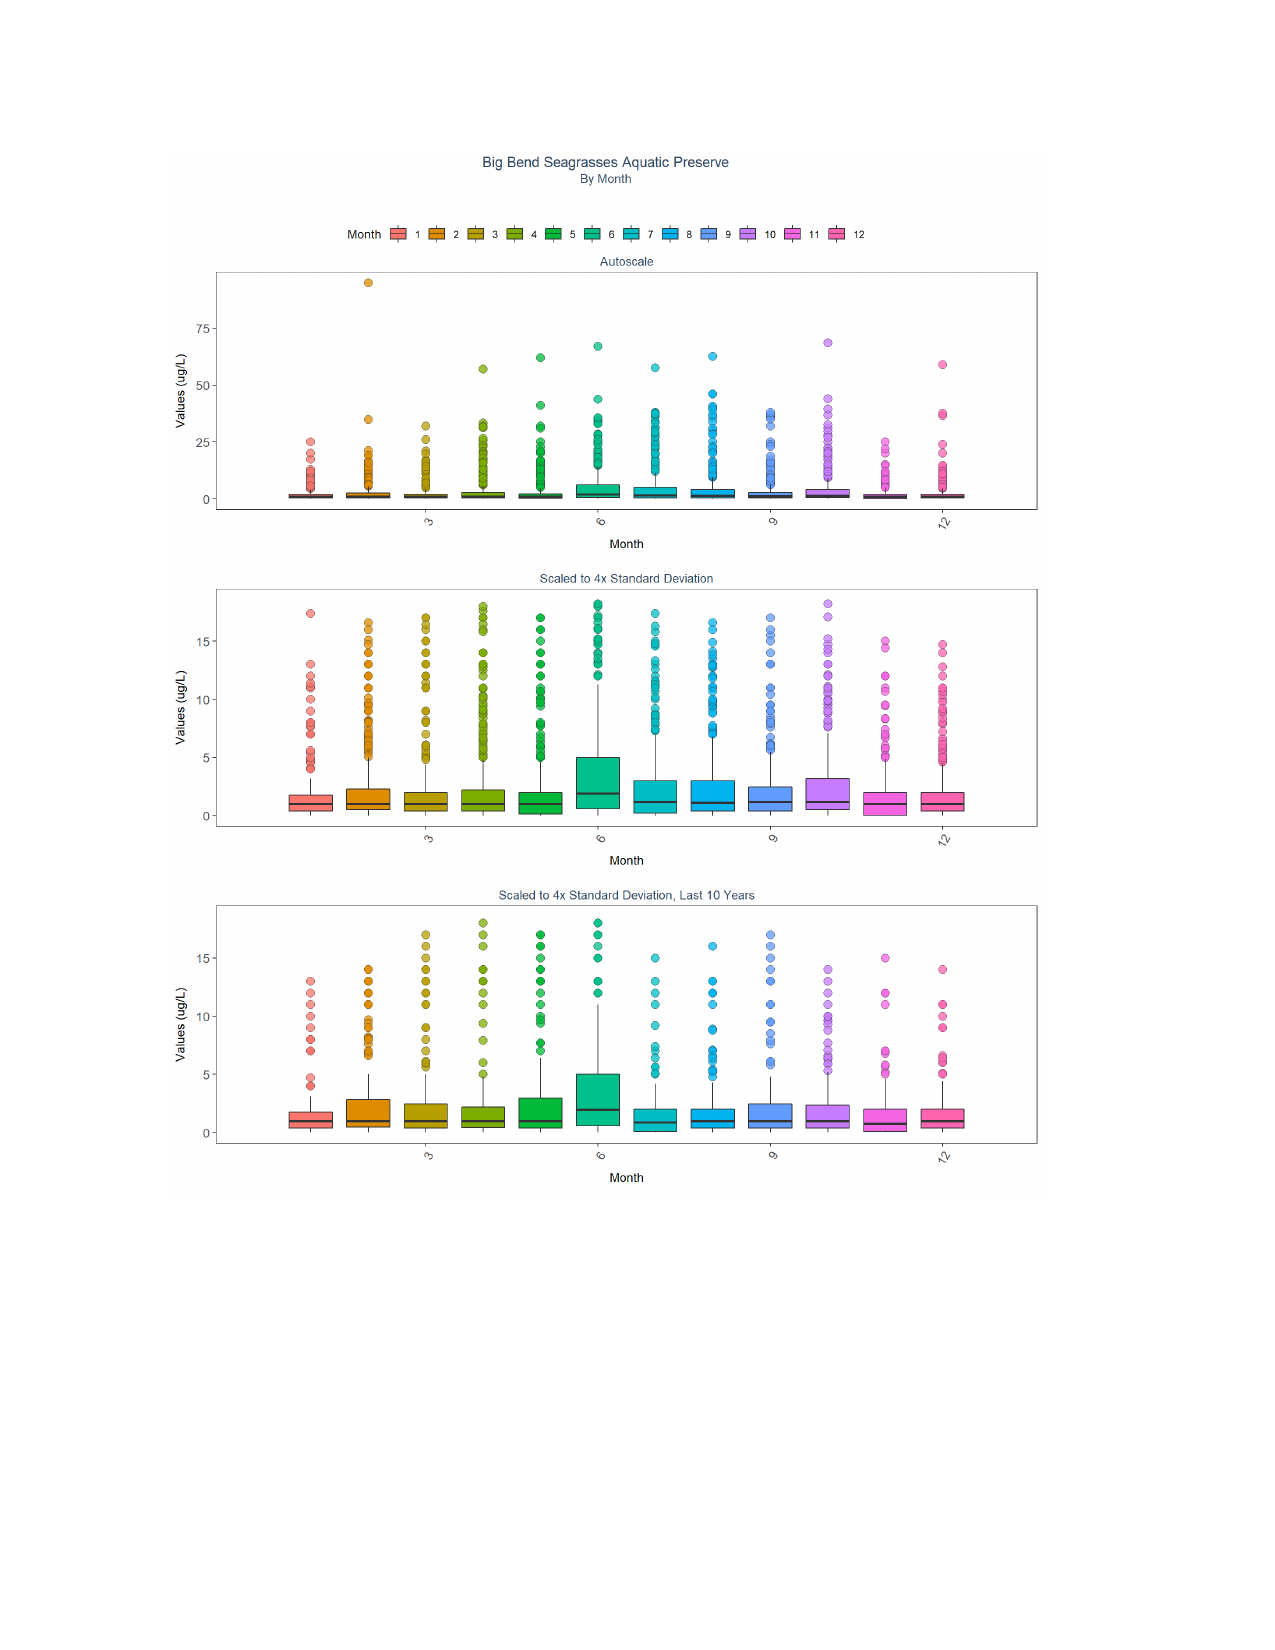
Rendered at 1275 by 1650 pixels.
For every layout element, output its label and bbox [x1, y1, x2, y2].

picture [168, 150, 1044, 1200]
